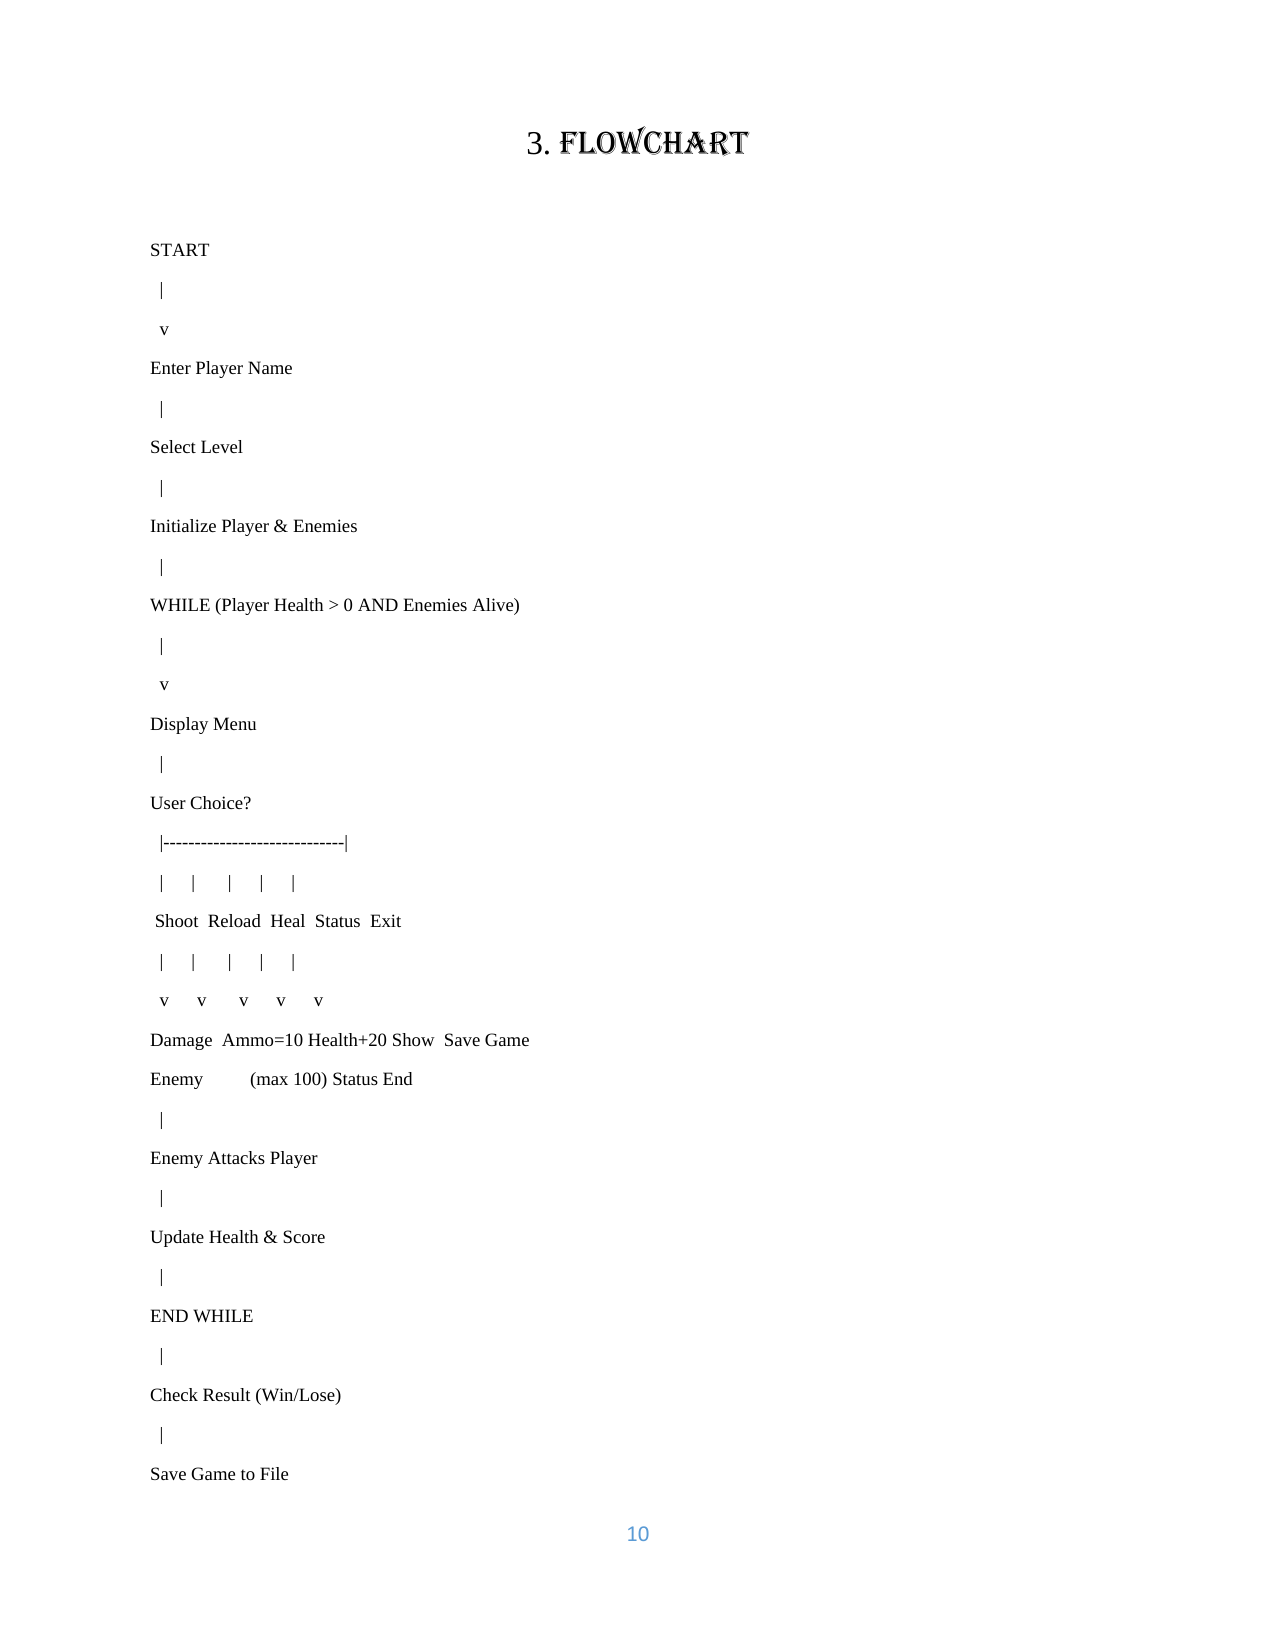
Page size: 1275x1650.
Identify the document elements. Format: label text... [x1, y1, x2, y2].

text | [150, 752, 1125, 774]
text |-----------------------------| [150, 831, 1125, 853]
text | [150, 634, 1125, 655]
text Enemy Attacks Player [150, 1147, 1125, 1168]
text START [150, 239, 1125, 260]
text v [150, 318, 1125, 339]
text v v v v v [150, 989, 1125, 1011]
text Enter Player Name [150, 357, 1125, 379]
text Display Menu [150, 713, 1125, 734]
text END WHILE [150, 1305, 1125, 1326]
text Save Game to File [150, 1463, 1125, 1484]
text User Choice? [150, 792, 1125, 813]
text Select Level [150, 436, 1125, 458]
text | [150, 1186, 1125, 1208]
text | | | | | [150, 871, 1125, 892]
text Damage Ammo=10 Health+20 Show Save Game [150, 1028, 1125, 1050]
text | [150, 278, 1125, 300]
text Enemy (max 100) Status End [150, 1068, 1125, 1089]
text Check Result (Win/Lose) [150, 1384, 1125, 1405]
text Initialize Player & Enemies [150, 515, 1125, 537]
text 3. flowchart [150, 118, 1125, 162]
text | | | | | [150, 949, 1125, 971]
text | [150, 1107, 1125, 1129]
text | [150, 1344, 1125, 1366]
text WHILE (Player Health > 0 AND Enemies Alive) [150, 594, 1125, 616]
text | [150, 397, 1125, 418]
text Shoot Reload Heal Status Exit [150, 910, 1125, 932]
text | [150, 1423, 1125, 1445]
text | [150, 476, 1125, 497]
text | [150, 555, 1125, 576]
text v [150, 673, 1125, 695]
text | [150, 1265, 1125, 1287]
text Update Health & Score [150, 1226, 1125, 1247]
